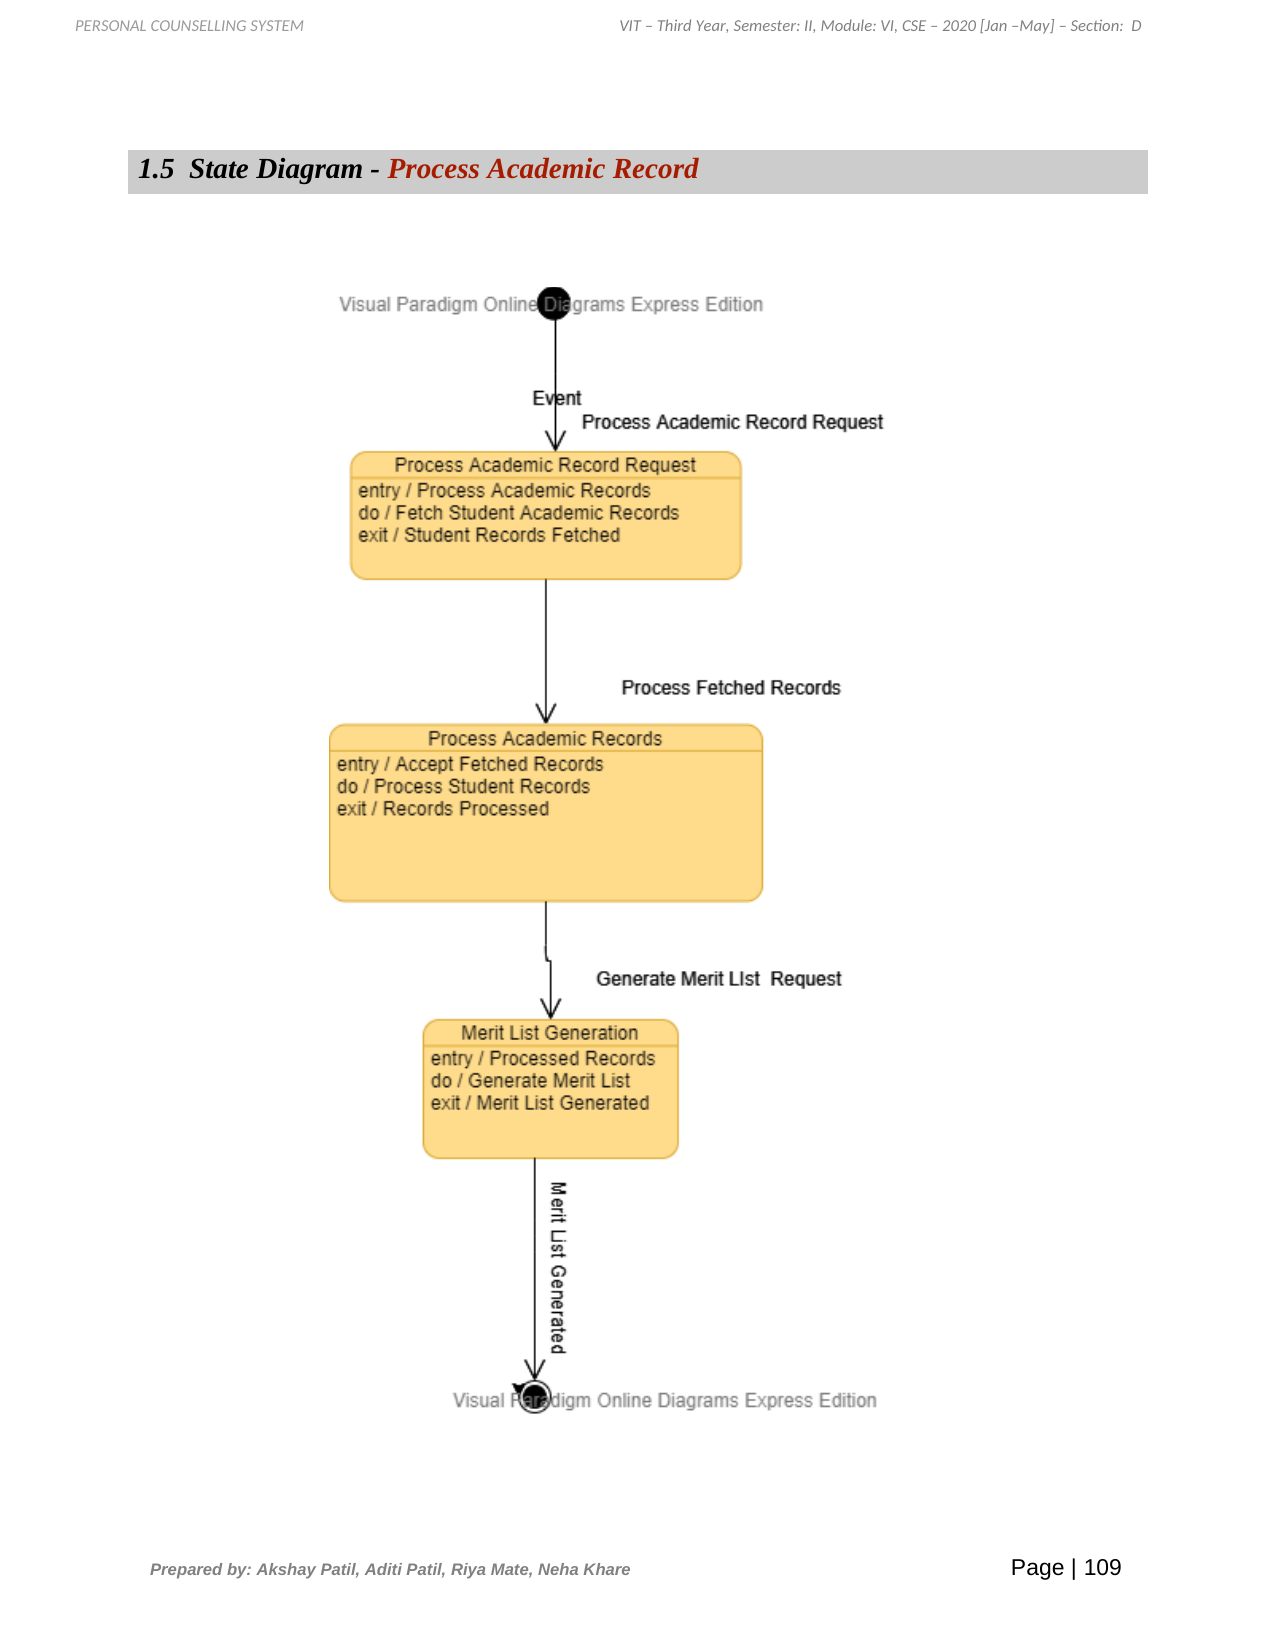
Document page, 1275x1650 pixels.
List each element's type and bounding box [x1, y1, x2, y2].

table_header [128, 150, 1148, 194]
picture [329, 287, 886, 1417]
